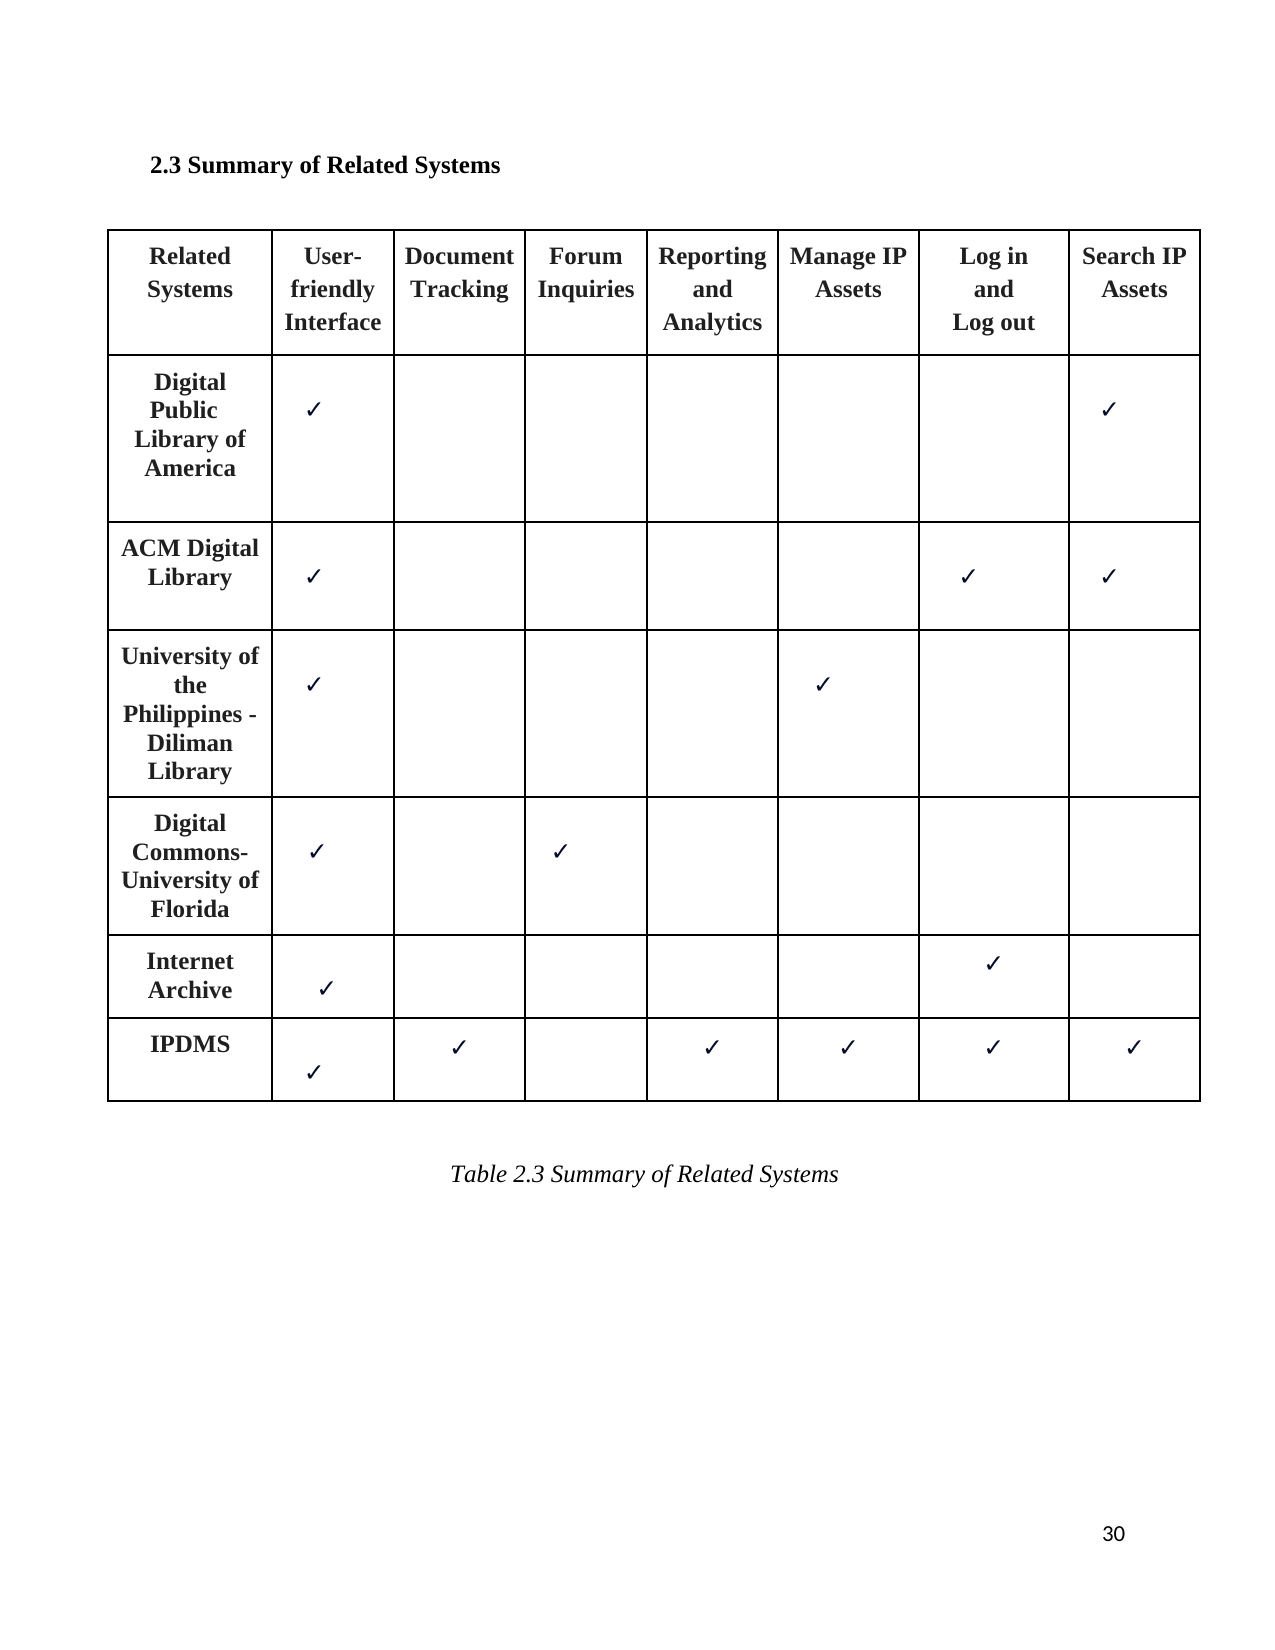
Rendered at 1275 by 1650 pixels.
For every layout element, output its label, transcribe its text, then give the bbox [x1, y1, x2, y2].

table_cell [920, 356, 1068, 521]
table_cell [779, 523, 918, 629]
table_header Search IP Assets [1070, 231, 1199, 354]
table_header Manage IP Assets [779, 231, 918, 354]
table_cell [1070, 631, 1199, 796]
table_cell [648, 523, 777, 629]
table_cell University of the Philippines - Diliman Library [109, 631, 271, 796]
table_cell [526, 1019, 646, 1100]
table_cell ✓ [779, 1019, 918, 1100]
table_cell [395, 631, 524, 796]
table_cell [779, 798, 918, 933]
table_header Related Systems [109, 231, 271, 354]
subtitle 2.3 Summary of Related Systems [150, 150, 1125, 179]
table_cell ✓ [1070, 523, 1199, 629]
table_cell ✓ [273, 936, 393, 1017]
table_header Log in and Log out [920, 231, 1068, 354]
table_header Forum Inquiries [526, 231, 646, 354]
table_cell ✓ [920, 523, 1068, 629]
table_cell [526, 631, 646, 796]
table_cell IPDMS [109, 1019, 271, 1100]
table_cell [1070, 936, 1199, 1017]
table_cell ✓ [273, 1019, 393, 1100]
table_cell ✓ [1070, 356, 1199, 521]
table_cell ACM Digital Library [109, 523, 271, 629]
table_cell ✓ [648, 1019, 777, 1100]
table_cell [395, 523, 524, 629]
table_cell [1070, 798, 1199, 933]
table_cell [395, 798, 524, 933]
table_cell [779, 936, 918, 1017]
table_cell ✓ [273, 631, 393, 796]
table_cell [526, 936, 646, 1017]
table_cell [920, 631, 1068, 796]
table_cell Digital Commons- University of Florida [109, 798, 271, 933]
table_cell Internet Archive [109, 936, 271, 1017]
table_cell ✓ [920, 936, 1068, 1017]
table_cell ✓ [395, 1019, 524, 1100]
table_cell Digital Public Library of America [109, 356, 271, 521]
table_header User-friendly Interface [273, 231, 393, 354]
table_cell ✓ [273, 523, 393, 629]
table_cell ✓ [1070, 1019, 1199, 1100]
table_cell [648, 356, 777, 521]
table_cell [648, 631, 777, 796]
table_cell [526, 356, 646, 521]
table_cell ✓ [273, 798, 393, 933]
table_cell [648, 798, 777, 933]
table_header Reporting and Analytics [648, 231, 777, 354]
table_cell [395, 936, 524, 1017]
text Table 2.3 Summary of Related Systems [450, 1102, 1125, 1188]
table_cell ✓ [273, 356, 393, 521]
table_cell [395, 356, 524, 521]
table_cell [526, 523, 646, 629]
table_cell ✓ [779, 631, 918, 796]
table_cell ✓ [920, 1019, 1068, 1100]
table_cell [920, 798, 1068, 933]
table_cell [779, 356, 918, 521]
table_header Document Tracking [395, 231, 524, 354]
table_cell ✓ [526, 798, 646, 933]
table_cell [648, 936, 777, 1017]
